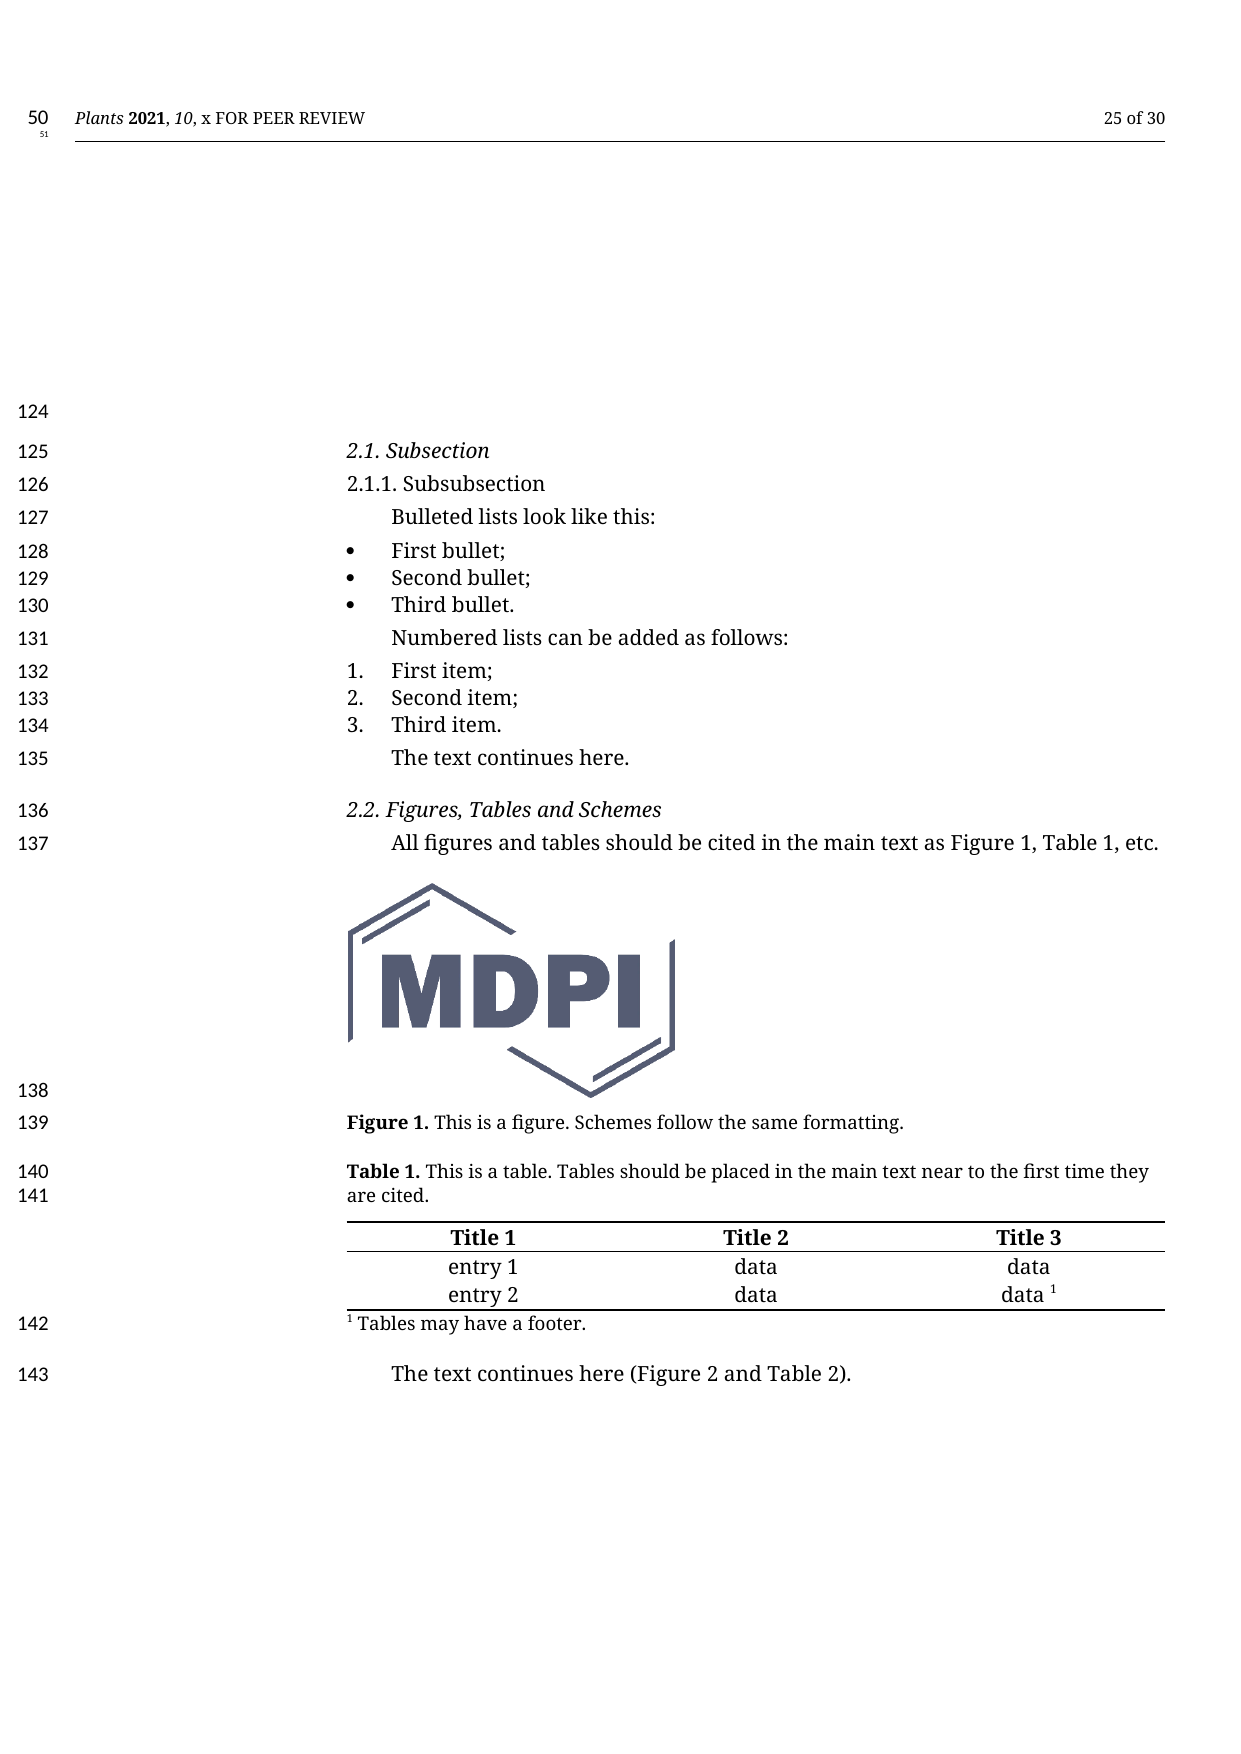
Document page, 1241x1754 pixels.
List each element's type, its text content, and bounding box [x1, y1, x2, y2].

table_cell data [620, 1252, 892, 1281]
subtitle 2.1. Subsection [347, 437, 1165, 464]
text All figures and tables should be cited in the main text as Figure 1, Table 1, etc. [347, 829, 1165, 856]
list Bulleted lists look like this: [347, 503, 1165, 530]
list Second item; [347, 684, 1165, 711]
text Figure 1. This is a figure. Schemes follow the same formatting. [347, 1110, 1165, 1134]
table_cell entry 2 [347, 1281, 619, 1309]
text Table 1. This is a table. Tables should be placed in the main text near to the first time they are cited. [347, 1159, 1165, 1208]
list Numbered lists can be added as follows: [347, 624, 1165, 651]
picture [346, 881, 676, 1098]
subtitle 2.1.1. Subsubsection [347, 470, 1165, 497]
list First bullet; [347, 536, 1165, 563]
text 1 Tables may have a footer. [347, 1311, 1165, 1335]
list Third bullet. [347, 590, 1165, 617]
table_header Title 2 [620, 1223, 892, 1251]
table_cell data [620, 1281, 892, 1309]
table_header Title 3 [892, 1223, 1165, 1251]
list First item; [347, 657, 1165, 684]
text The text continues here. [347, 744, 1165, 771]
list Second bullet; [347, 563, 1165, 590]
table_cell data [892, 1252, 1165, 1281]
text The text continues here (Figure 2 and Table 2). [347, 1360, 1165, 1387]
list Third item. [347, 711, 1165, 738]
table_cell data 1 [892, 1281, 1165, 1309]
subtitle 2.2. Figures, Tables and Schemes [347, 796, 1165, 823]
table_cell entry 1 [347, 1252, 619, 1281]
table_header Title 1 [347, 1223, 619, 1251]
